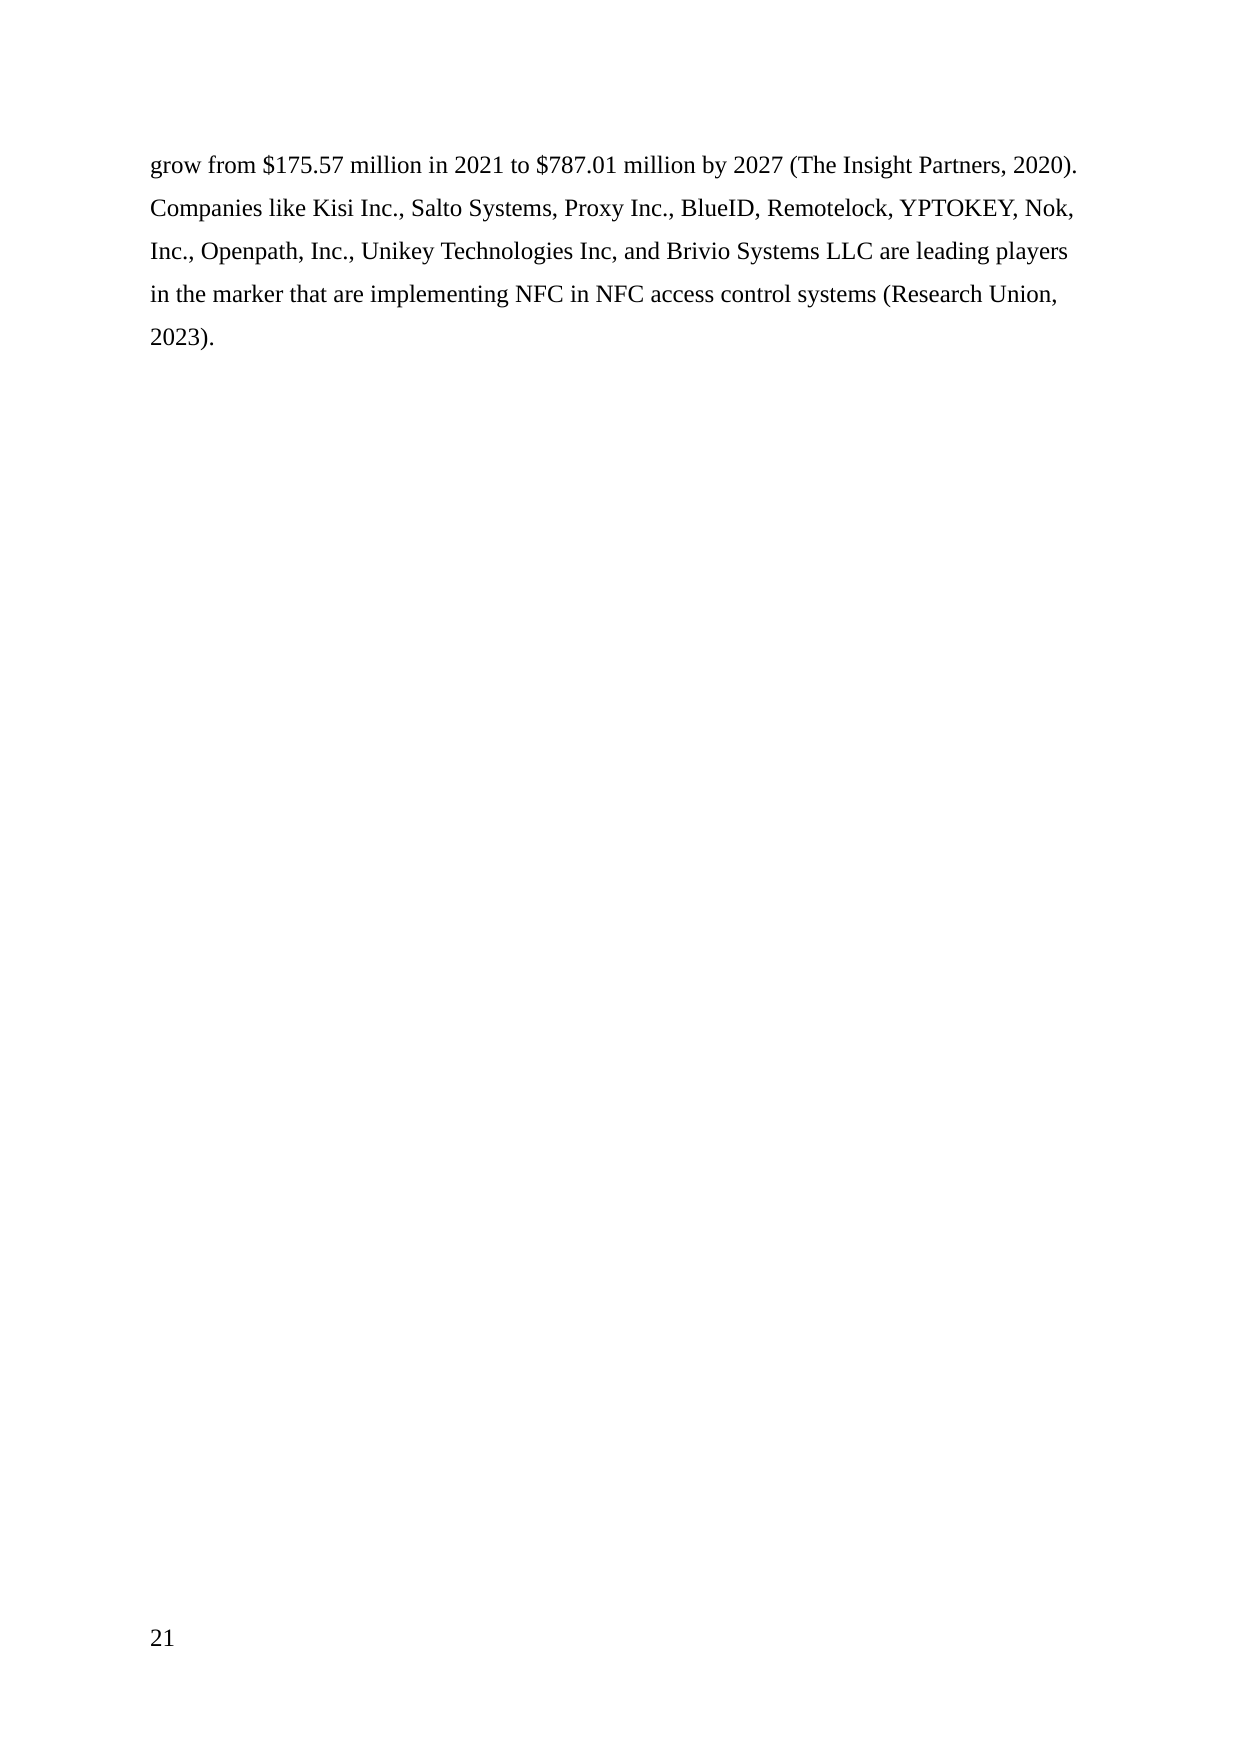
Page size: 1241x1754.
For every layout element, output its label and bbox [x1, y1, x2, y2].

text [150, 150, 1090, 351]
